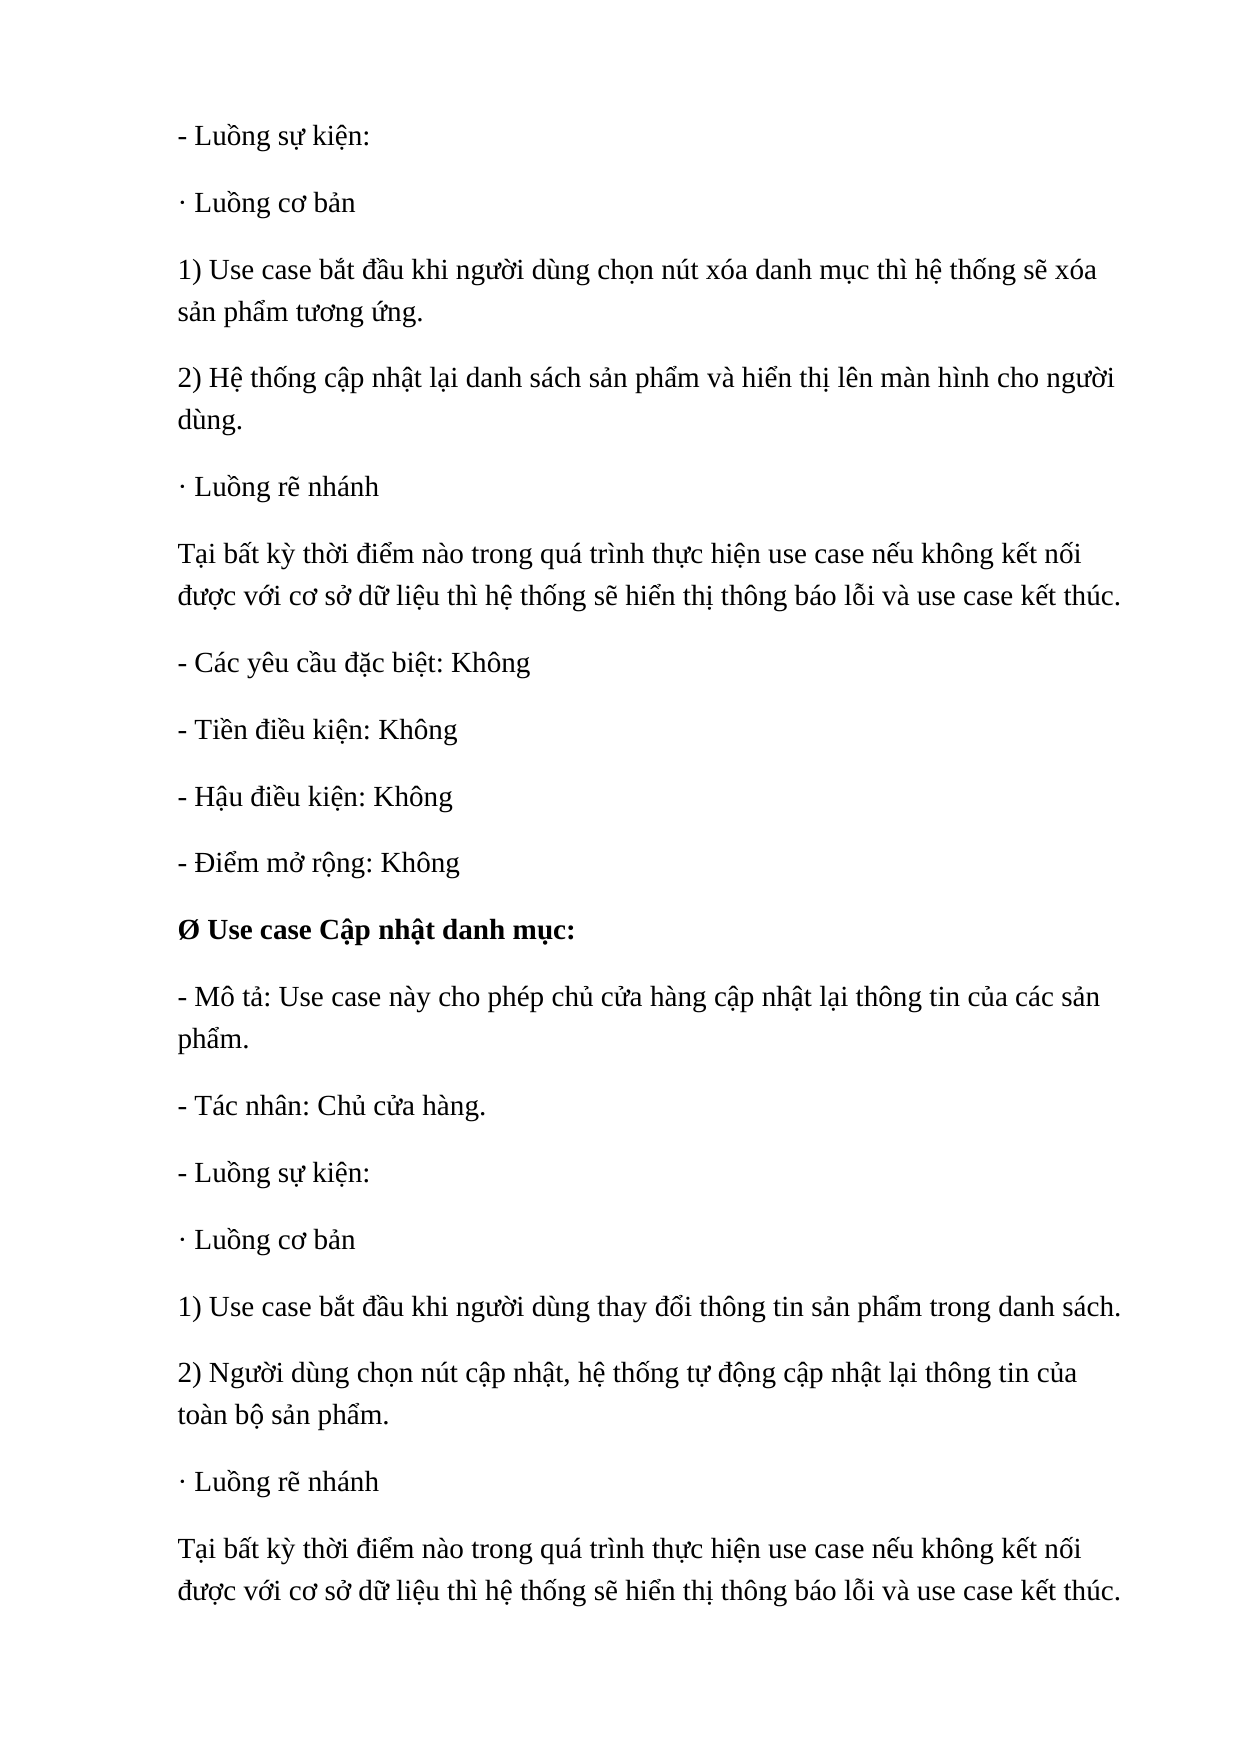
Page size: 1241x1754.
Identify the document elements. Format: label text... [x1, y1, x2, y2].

text Ø Use case Cập nhật danh mục: [177, 912, 1122, 946]
text - Luồng sự kiện: [177, 118, 1122, 152]
text - Hậu điều kiện: Không [177, 779, 1122, 812]
text Tại bất kỳ thời điểm nào trong quá trình thực hiện use case nếu không kết nối được với cơ sở dữ liệu thì hệ thống sẽ hiển thị thông báo lỗi và use case kết thúc. [177, 1531, 1122, 1607]
text 2) Hệ thống cập nhật lại danh sách sản phẩm và hiển thị lên màn hình cho người dùng. [177, 361, 1122, 436]
text - Mô tả: Use case này cho phép chủ cửa hàng cập nhật lại thông tin của các sản phẩm. [177, 979, 1122, 1055]
text 1) Use case bắt đầu khi người dùng thay đổi thông tin sản phẩm trong danh sách. [177, 1289, 1122, 1322]
text · Luồng cơ bản [177, 1222, 1122, 1255]
text · Luồng rẽ nhánh [177, 469, 1122, 503]
text - Tiền điều kiện: Không [177, 712, 1122, 745]
text - Tác nhân: Chủ cửa hàng. [177, 1088, 1122, 1122]
text - Điểm mở rộng: Không [177, 846, 1122, 879]
text - Các yêu cầu đặc biệt: Không [177, 645, 1122, 678]
text - Luồng sự kiện: [177, 1155, 1122, 1188]
text · Luồng rẽ nhánh [177, 1464, 1122, 1498]
text 2) Người dùng chọn nút cập nhật, hệ thống tự động cập nhật lại thông tin của toàn bộ sản phẩm. [177, 1356, 1122, 1431]
text 1) Use case bắt đầu khi người dùng chọn nút xóa danh mục thì hệ thống sẽ xóa sản phẩm tương ứng. [177, 252, 1122, 327]
text Tại bất kỳ thời điểm nào trong quá trình thực hiện use case nếu không kết nối được với cơ sở dữ liệu thì hệ thống sẽ hiển thị thông báo lỗi và use case kết thúc. [177, 536, 1122, 612]
text · Luồng cơ bản [177, 185, 1122, 218]
